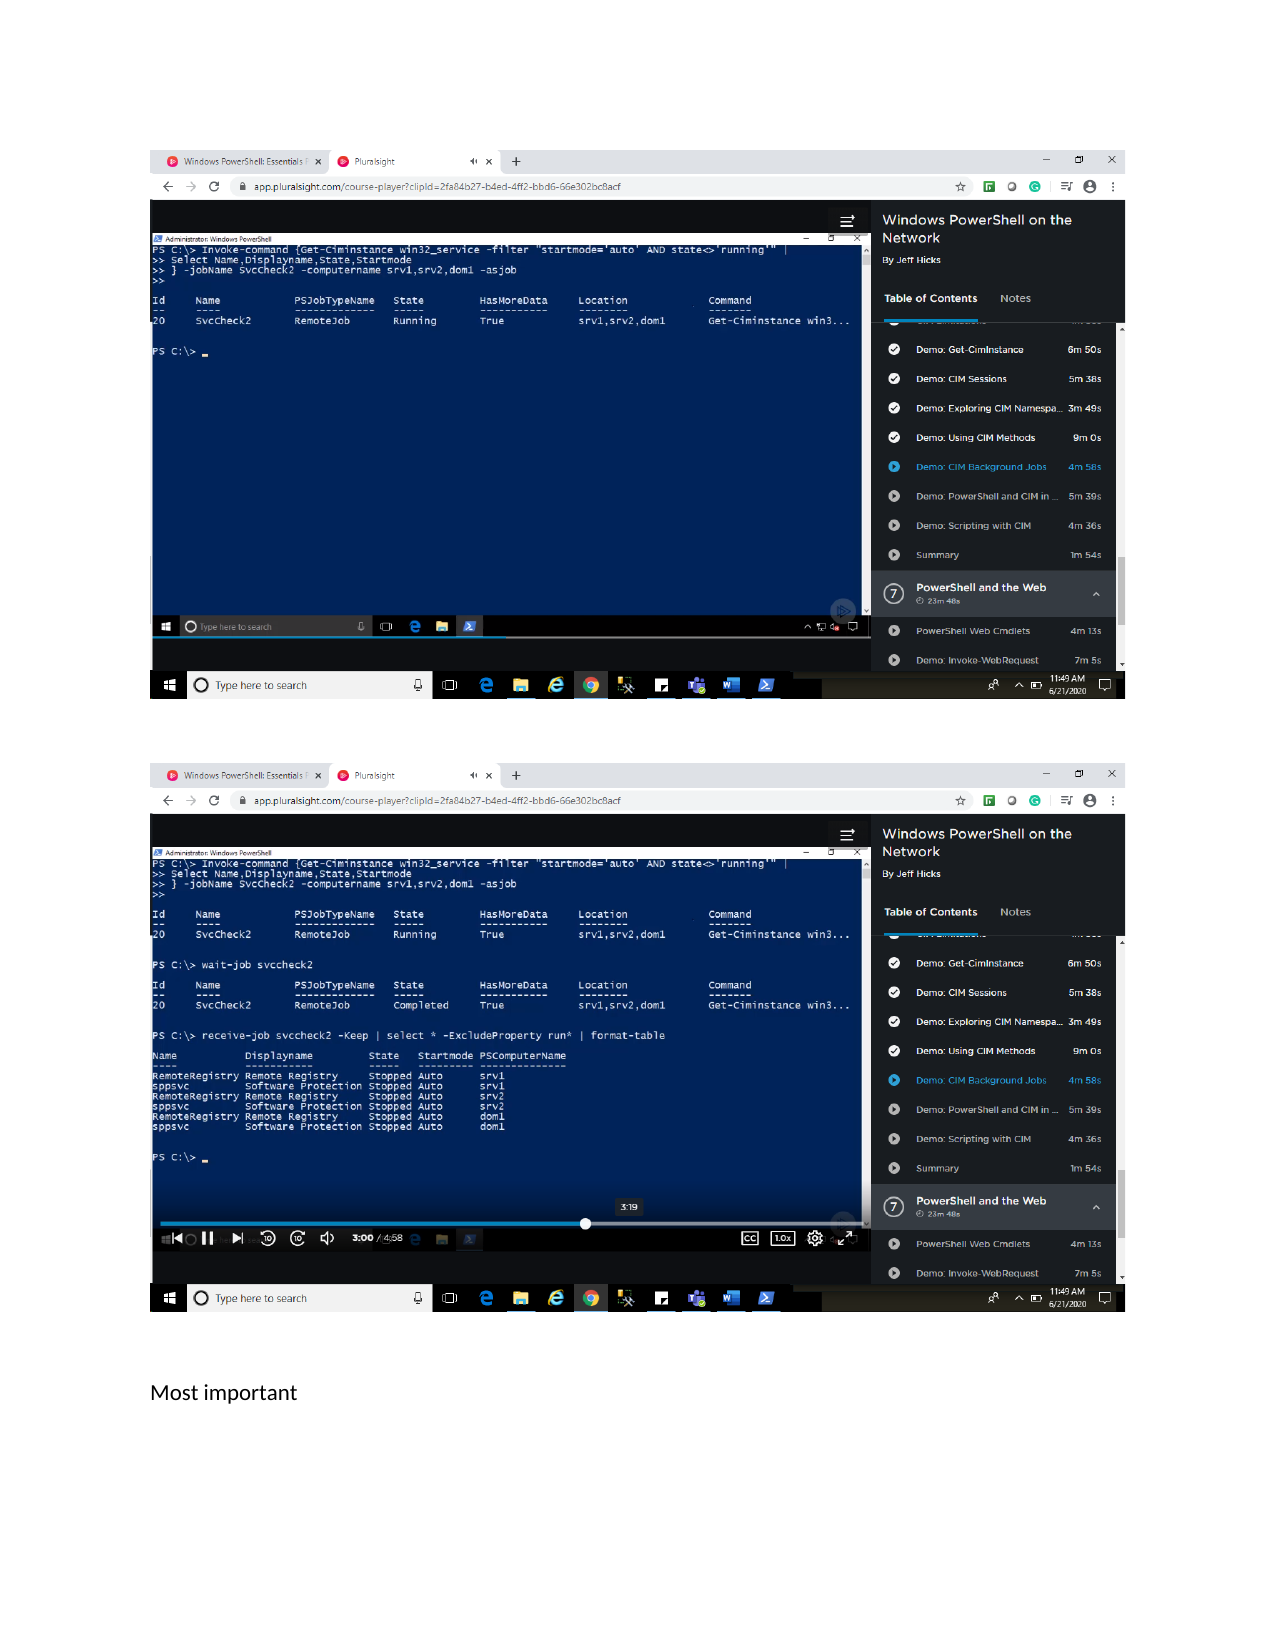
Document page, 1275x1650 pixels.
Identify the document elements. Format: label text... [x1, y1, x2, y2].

text Most important [150, 1378, 1125, 1406]
picture [150, 150, 1125, 699]
picture [150, 763, 1125, 1312]
